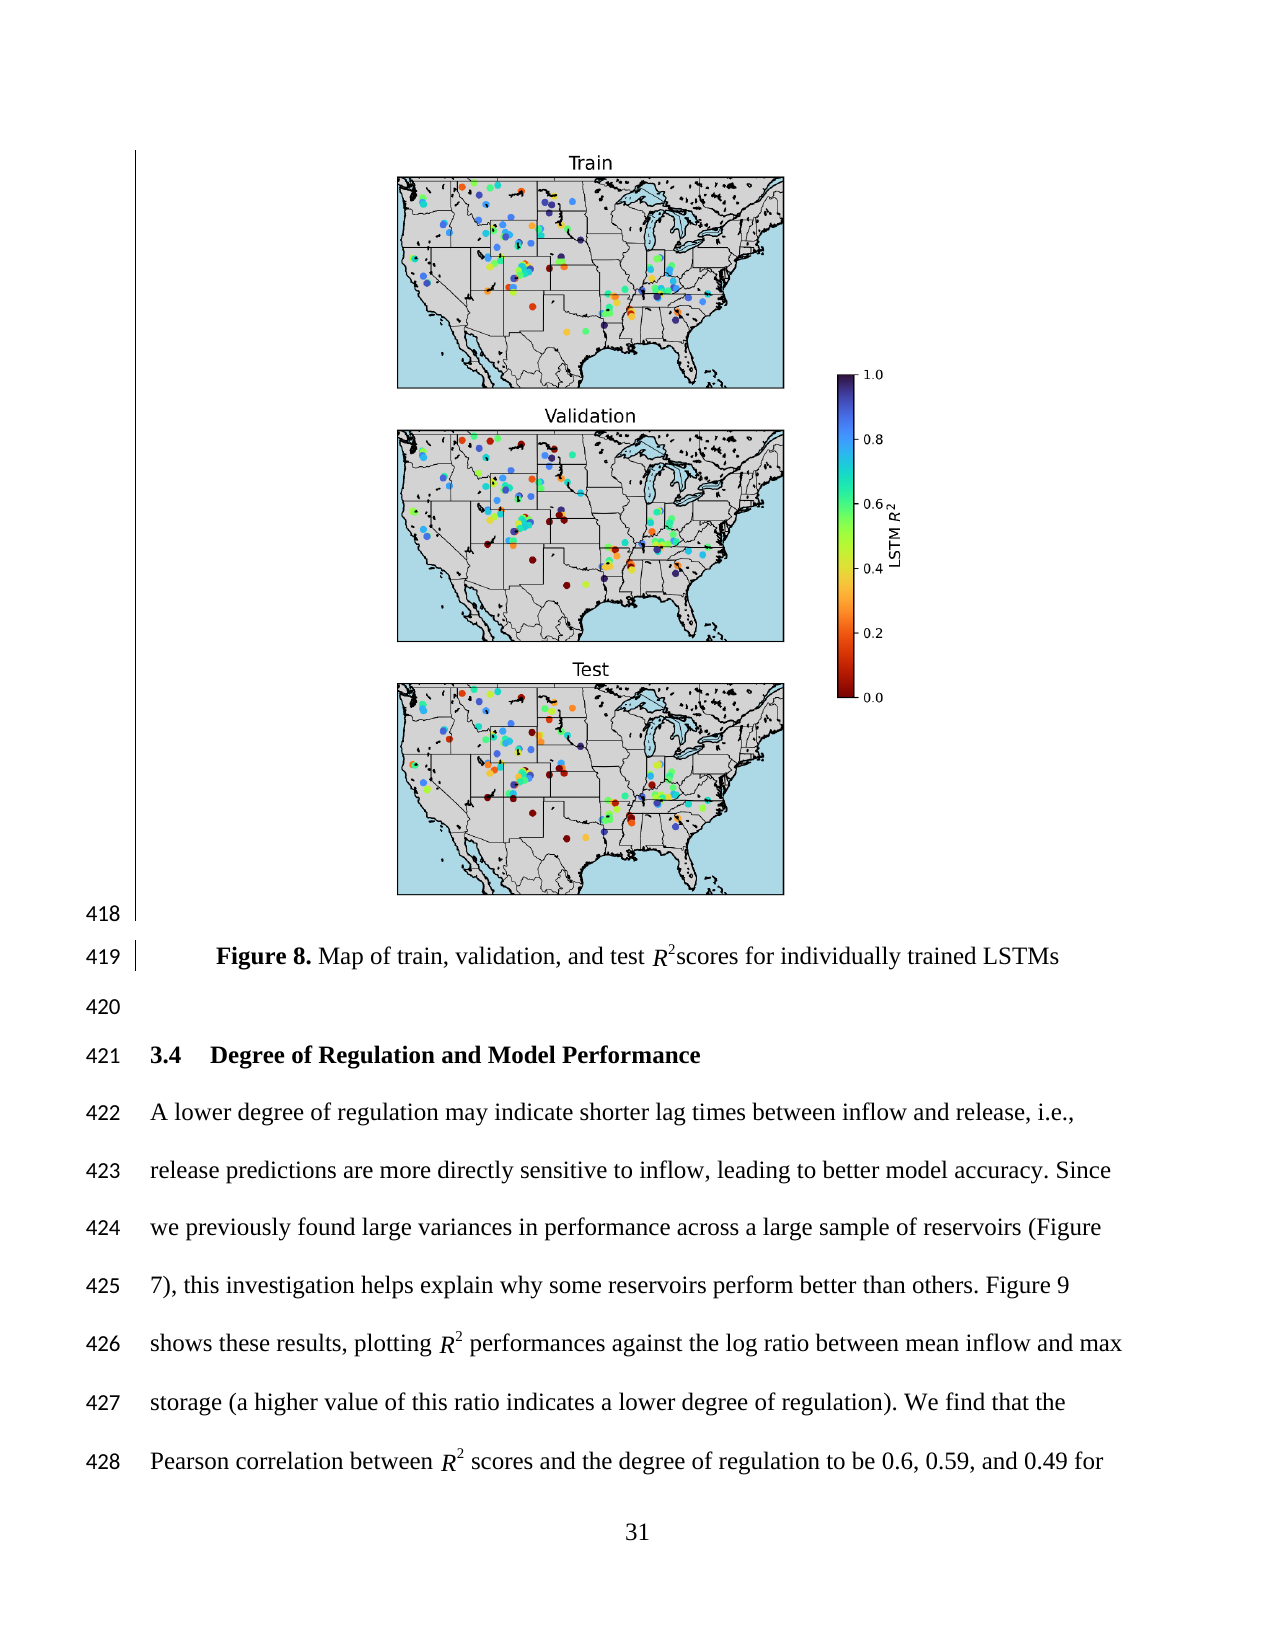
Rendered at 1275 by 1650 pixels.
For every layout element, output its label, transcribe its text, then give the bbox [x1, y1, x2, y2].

subtitle Degree of Regulation and Model Performance [150, 1040, 1125, 1068]
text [150, 1097, 1125, 1476]
picture [362, 150, 913, 922]
